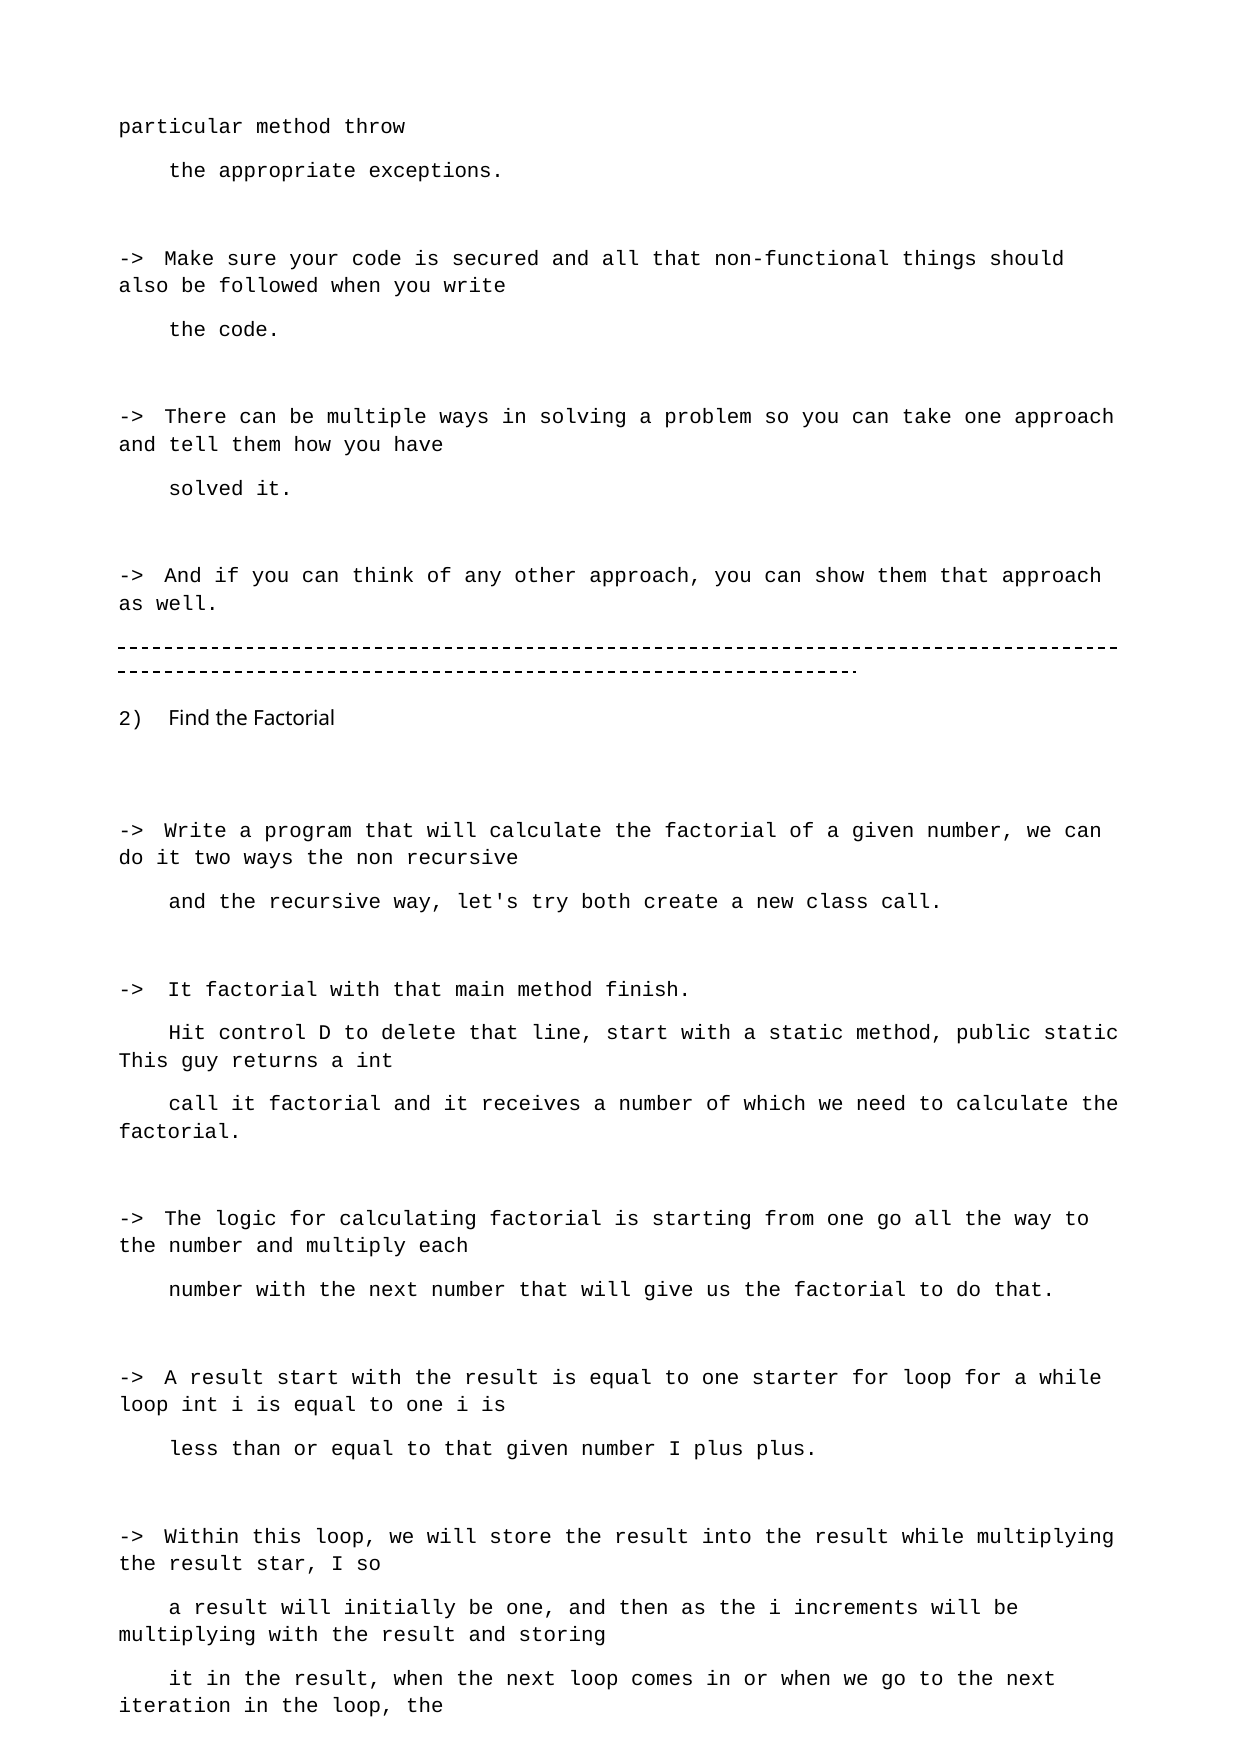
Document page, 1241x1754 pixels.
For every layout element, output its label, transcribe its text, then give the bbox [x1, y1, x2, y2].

text less than or equal to that given number I plus plus. [168, 1438, 1122, 1462]
text -> Write a program that will calculate the factorial of a given number, we can do it two ways the non recursive [118, 820, 1106, 871]
text solved it. [168, 478, 1122, 501]
text -> Make sure your code is secured and all that non-functional things should also be followed when you write [118, 248, 1093, 299]
text -> A result start with the result is equal to one starter for loop for a while loop int i is equal to one i is [118, 1367, 1106, 1418]
text particular method throw [118, 116, 1122, 140]
text and the recursive way, let's try both create a new class call. [168, 891, 1122, 914]
text -> The logic for calculating factorial is starting from one go all the way to the number and multiply each [118, 1208, 1093, 1259]
text -> Within this loop, we will store the result into the result while multiplying the result star, I so [118, 1526, 1122, 1577]
list Find the Factorial [118, 703, 1122, 732]
text the code. [168, 319, 1122, 342]
text -> And if you can think of any other approach, you can show them that approach as well. [118, 565, 1106, 616]
text Hit control D to delete that line, start with a static method, public static This guy returns a int [118, 1022, 1122, 1073]
text the appropriate exceptions. [168, 160, 1122, 184]
text call it factorial and it receives a number of which we need to calculate the factorial. [118, 1093, 1122, 1144]
text it in the result, when the next loop comes in or when we go to the next iteration in the loop, the [118, 1668, 1093, 1719]
text a result will initially be one, and then as the i increments will be multiplying with the result and storing [118, 1597, 1093, 1648]
text -> There can be multiple ways in solving a problem so you can take one approach and tell them how you have [118, 407, 1122, 457]
text number with the next number that will give us the factorial to do that. [168, 1279, 1122, 1303]
text -> It factorial with that main method finish. [118, 978, 1122, 1002]
